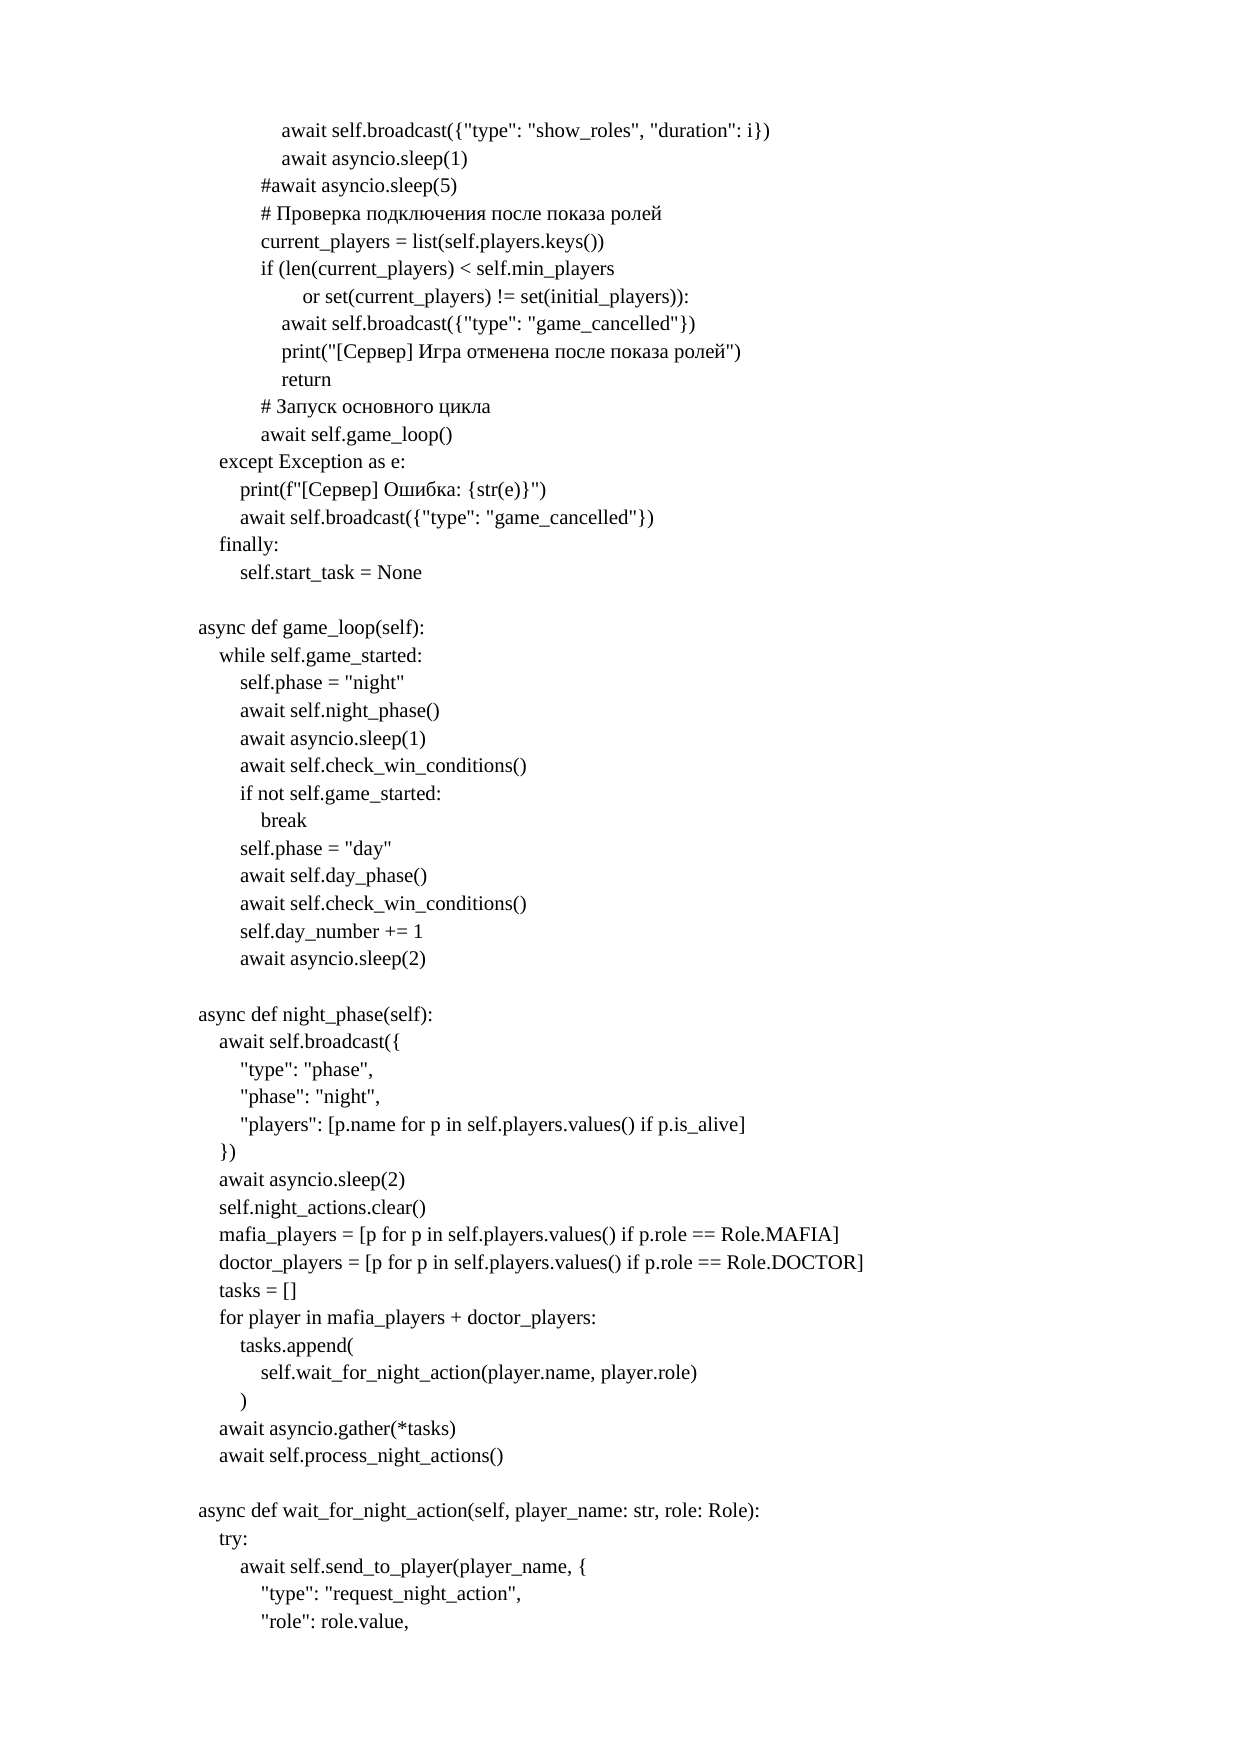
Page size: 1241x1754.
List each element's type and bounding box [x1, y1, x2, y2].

text [177, 118, 1152, 1633]
